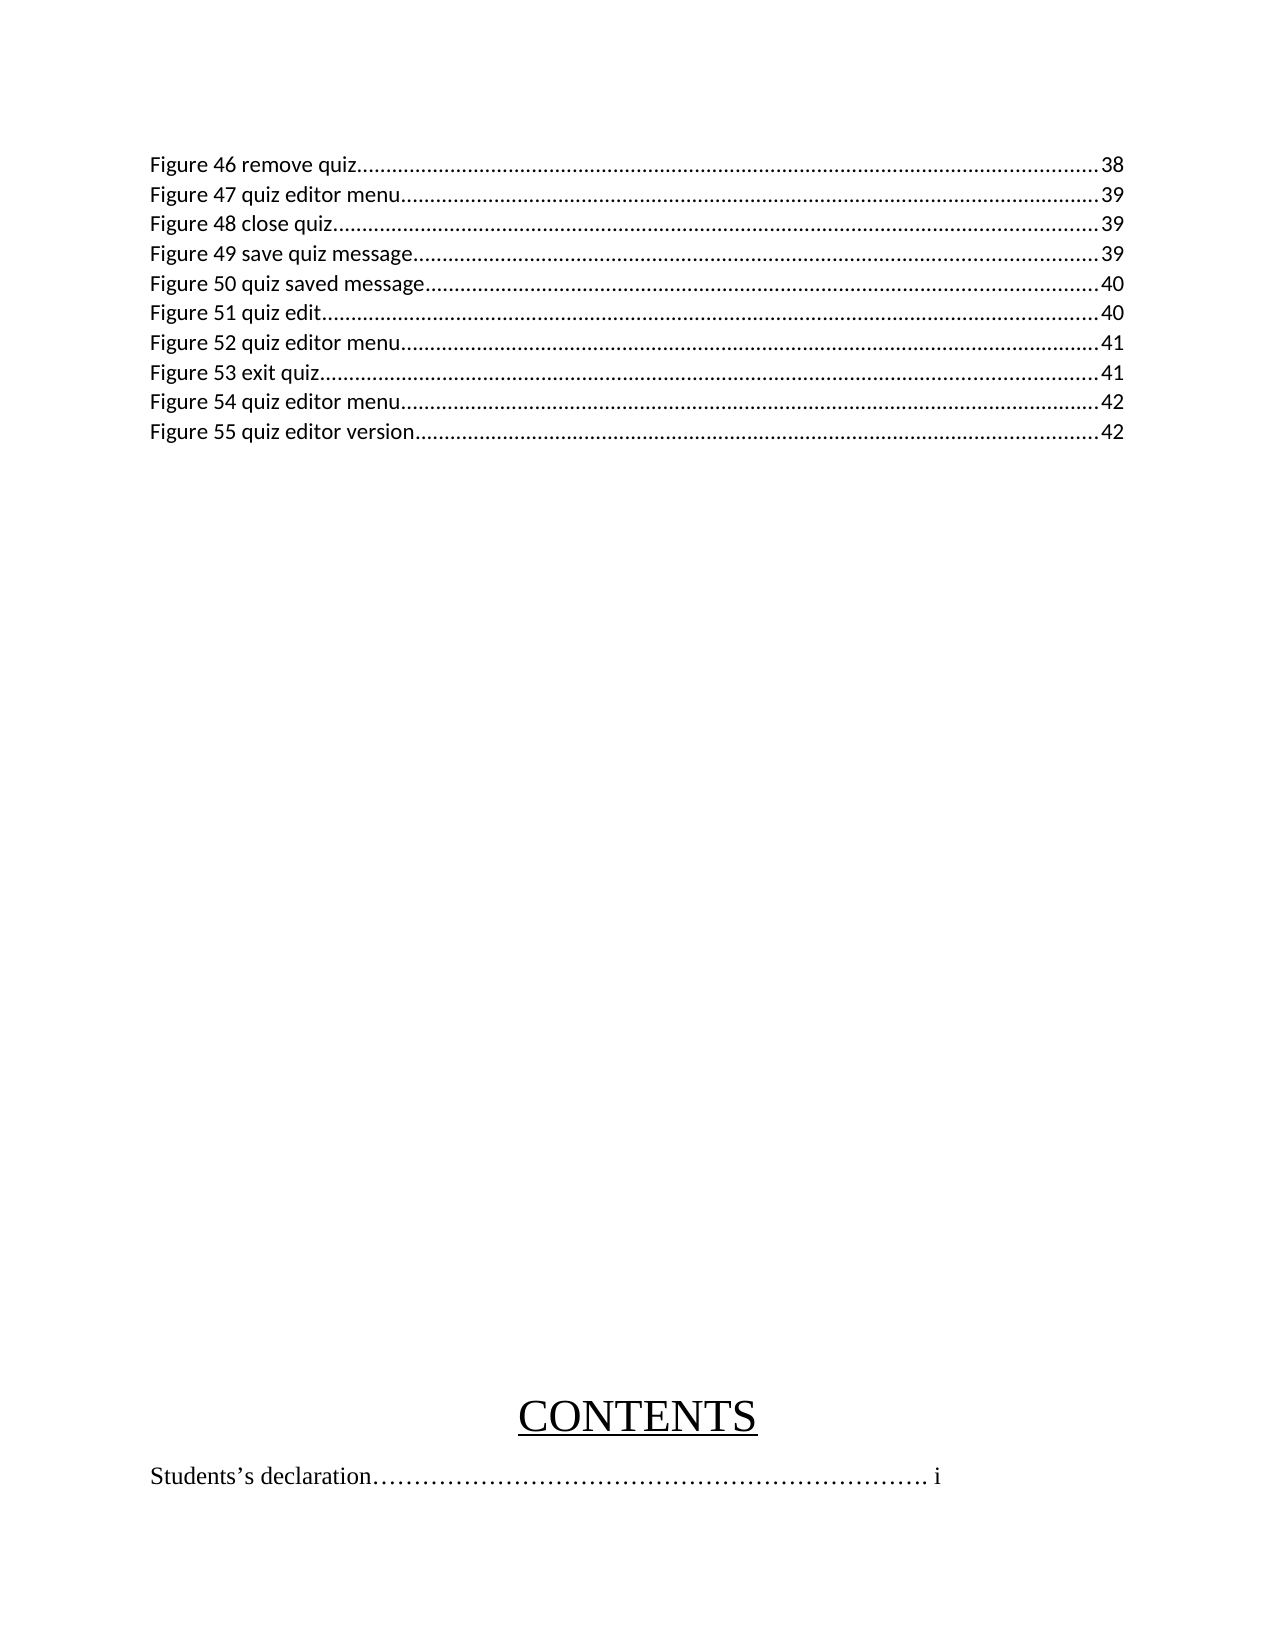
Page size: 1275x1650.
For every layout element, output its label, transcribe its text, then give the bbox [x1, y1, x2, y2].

text Figure 54 quiz editor menu 42 [150, 387, 1125, 416]
text Figure 47 quiz editor menu 39 [150, 180, 1125, 208]
text CONTENTS [150, 1388, 1125, 1441]
text Figure 48 close quiz 39 [150, 209, 1125, 237]
text Figure 49 save quiz message 39 [150, 239, 1125, 267]
text Figure 55 quiz editor version 42 [150, 417, 1125, 445]
text Figure 52 quiz editor menu 41 [150, 328, 1125, 356]
text Students’s declaration…………………………………………………………. i [150, 1461, 1125, 1489]
text Figure 53 exit quiz 41 [150, 358, 1125, 386]
text Figure 51 quiz edit 40 [150, 298, 1125, 326]
text Figure 50 quiz saved message 40 [150, 269, 1125, 297]
text Figure 46 remove quiz 38 [150, 150, 1125, 178]
